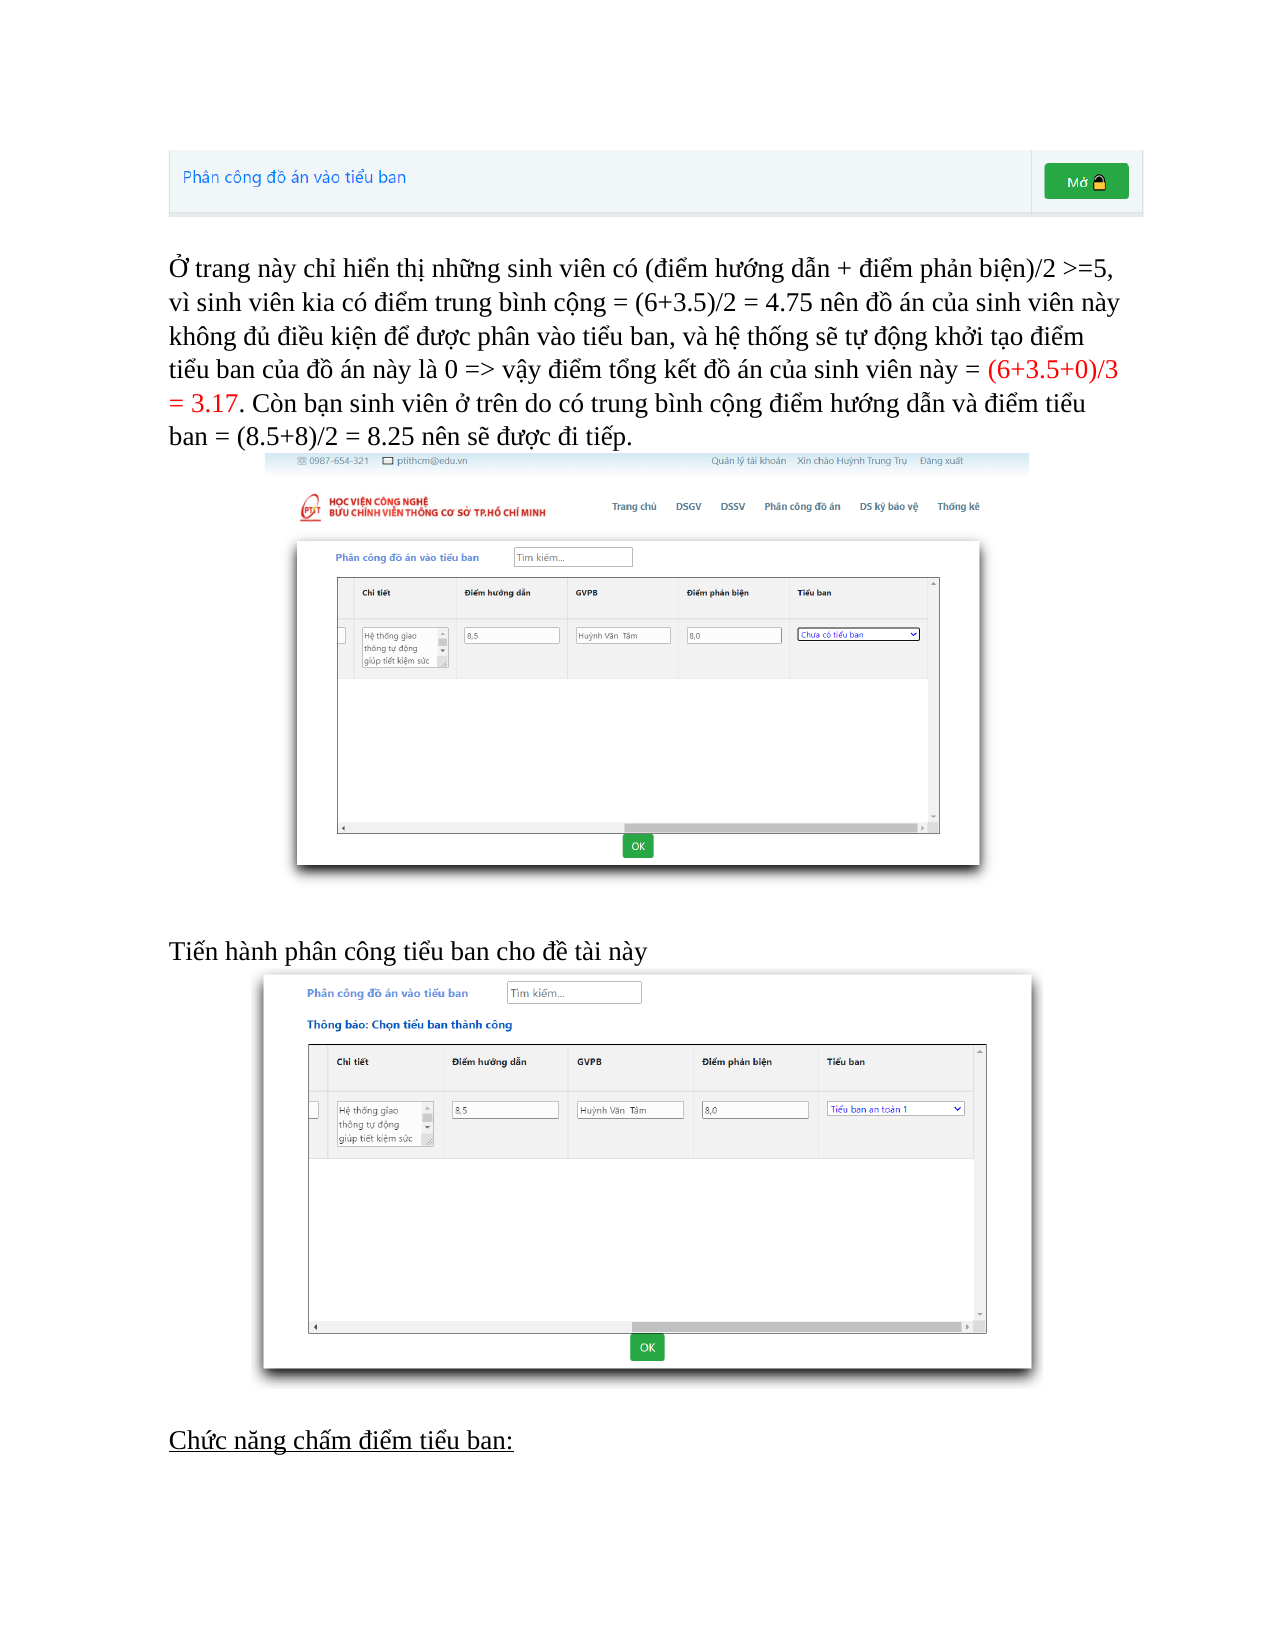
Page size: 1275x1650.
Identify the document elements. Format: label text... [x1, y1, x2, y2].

picture [168, 150, 1144, 217]
picture [264, 453, 1030, 900]
list Chức năng chấm điểm tiểu ban: [169, 1424, 1125, 1455]
list Ở trang này chỉ hiển thị những sinh viên có (điểm hướng dẫn + điểm phản biện)/2 >=5, vì sinh viên kia có điểm trung bình cộng = (6+3.5)/2 = 4.75 nên đồ án của sinh viên này không đủ điều kiện để được phân vào tiểu ban, và hệ thống sẽ tự động khởi tạo điểm tiểu ban của đồ án này là 0 => vậy điểm tổng kết đồ án của sinh viên này = (6+3.5+0)/3 = 3.17. Còn bạn sinh viên ở trên do có trung bình cộng điểm hướng dẫn và điểm tiểu ban = (8.5+8)/2 = 8.25 nên sẽ được đi tiếp. [169, 252, 1125, 451]
list Tiến hành phân công tiểu ban cho đề tài này [169, 935, 1125, 966]
picture [250, 968, 1044, 1389]
